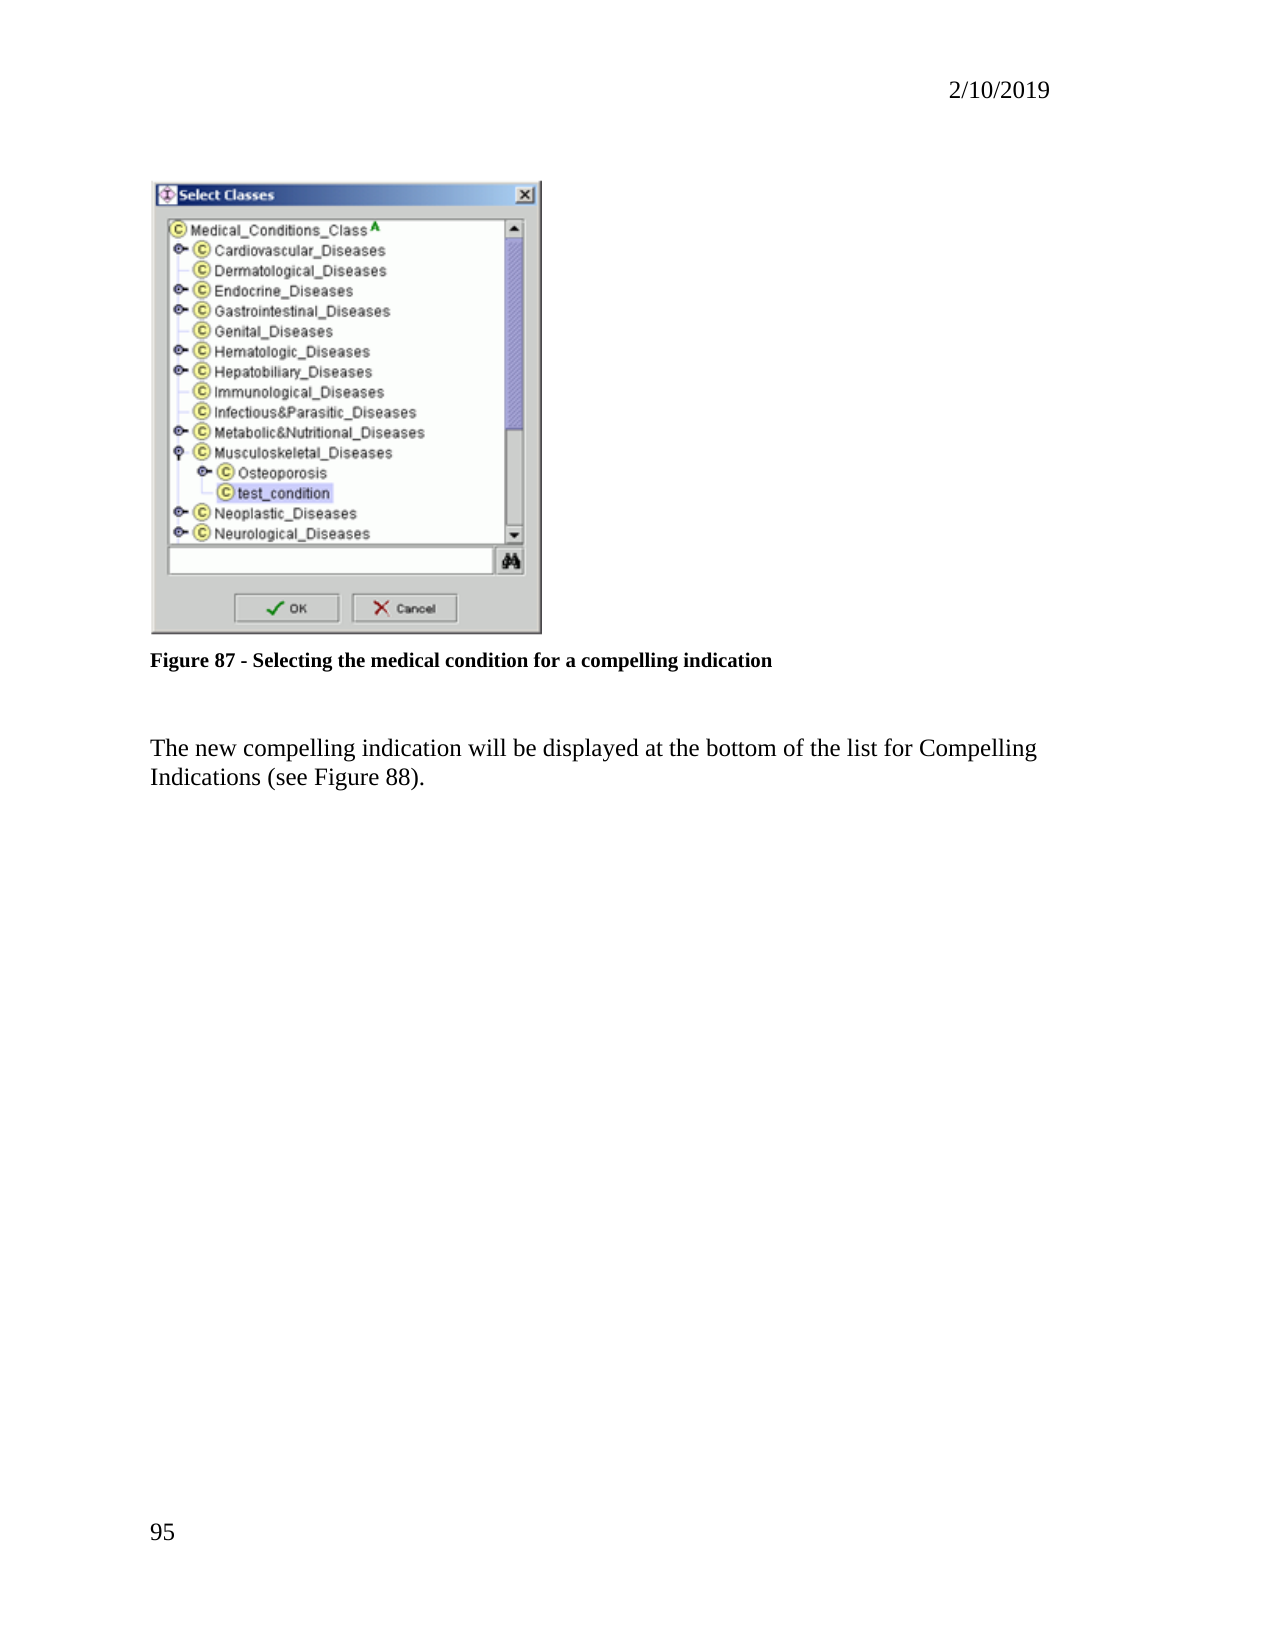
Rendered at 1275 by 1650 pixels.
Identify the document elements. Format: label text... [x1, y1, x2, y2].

picture [150, 178, 542, 636]
text Figure 87 - Selecting the medical condition for a compelling indication [150, 648, 1125, 672]
text The new compelling indication will be displayed at the bottom of the list for Compelling Indications (see Figure 88). [150, 733, 1125, 791]
